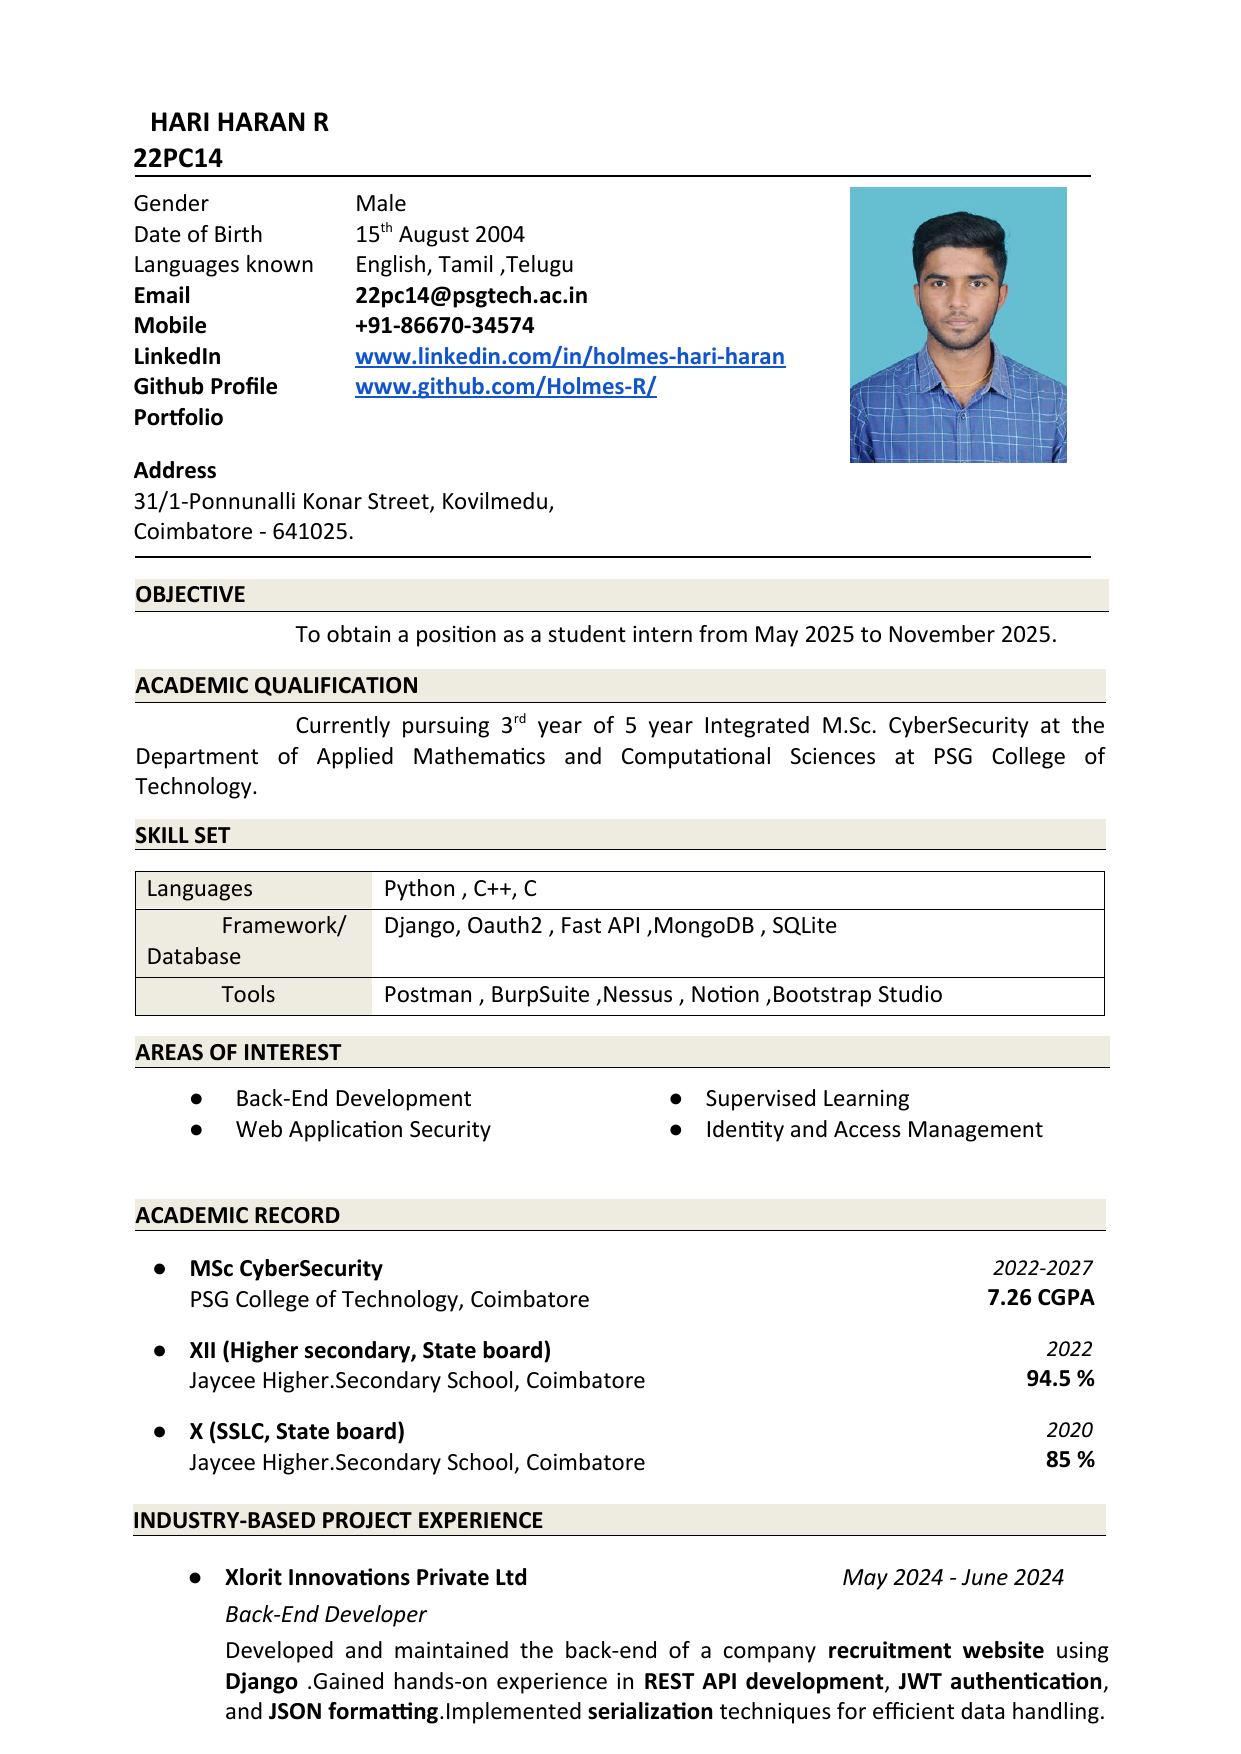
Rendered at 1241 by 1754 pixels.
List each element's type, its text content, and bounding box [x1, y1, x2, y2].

text SKILL SET [135, 819, 1106, 849]
table_header Back-End Development Web Application Security [150, 1072, 620, 1184]
table_cell Framework/Database [136, 910, 372, 977]
text Back-End Developer [225, 1598, 1109, 1628]
table_header [794, 177, 1091, 556]
text AREAS OF INTEREST [135, 1036, 1110, 1067]
text INDUSTRY-BASED PROJECT EXPERIENCE [133, 1504, 1106, 1535]
table_cell Django, Oauth2 , Fast API ,MongoDB , SQLite [373, 910, 1104, 977]
text HARI HARAN R [150, 103, 1109, 139]
table_header Gender Date of Birth Languages known Email Mobile LinkedIn Github Profile Portfolio [135, 177, 344, 442]
table_cell Postman , BurpSuite ,Nessus , Notion ,Bootstrap Studio [373, 978, 1104, 1015]
text ACADEMIC QUALIFICATION [135, 669, 1106, 702]
text 22PC14 [133, 139, 1109, 175]
table_header Supervised Learning Identity and Access Management [620, 1072, 1090, 1184]
table_cell 2020 85 % [728, 1415, 1106, 1504]
picture [850, 187, 1067, 463]
table_header Python , C++, C [373, 872, 1104, 908]
text ACADEMIC RECORD [135, 1199, 1106, 1230]
text To obtain a position as a student intern from May 2025 to November 2025. [136, 618, 1109, 649]
list Xlorit Innovations Private Ltd May 2024 - June 2024 [187, 1561, 1109, 1591]
table_header Male 15th August 2004 English, Tamil ,Telugu 22pc14@psgtech.ac.in +91-86670-34574 www.linkedin.com/in/holmes-hari-haran www.github.com/Holmes-R/ [346, 177, 792, 442]
text Developed and maintained the back-end of a company recruitment website using Django .Gained hands-on experience in REST API development, JWT authentication, and JSON formatting.Implemented serialization techniques for efficient data handling. [225, 1634, 1109, 1726]
table_cell X (SSLC, State board) Jaycee Higher.Secondary School, Coimbatore [150, 1415, 728, 1504]
table_header Languages [136, 872, 372, 908]
text OBJECTIVE [135, 579, 1109, 611]
table_header MSc CyberSecurity PSG College of Technology, Coimbatore [150, 1253, 728, 1334]
table_header 2022-2027 7.26 CGPA [728, 1253, 1106, 1334]
table_cell Address 31/1-Ponnunalli Konar Street, Kovilmedu, Coimbatore - 641025. [135, 444, 792, 556]
table_cell XII (Higher secondary, State board) Jaycee Higher.Secondary School, Coimbatore [150, 1334, 728, 1415]
text Currently pursuing 3rd year of 5 year Integrated M.Sc. CyberSecurity at the Department of Applied Mathematics and Computational Sciences at PSG College of Technology. [135, 709, 1106, 801]
table_cell 2022 94.5 % [728, 1334, 1106, 1415]
table_cell Tools [136, 978, 372, 1015]
